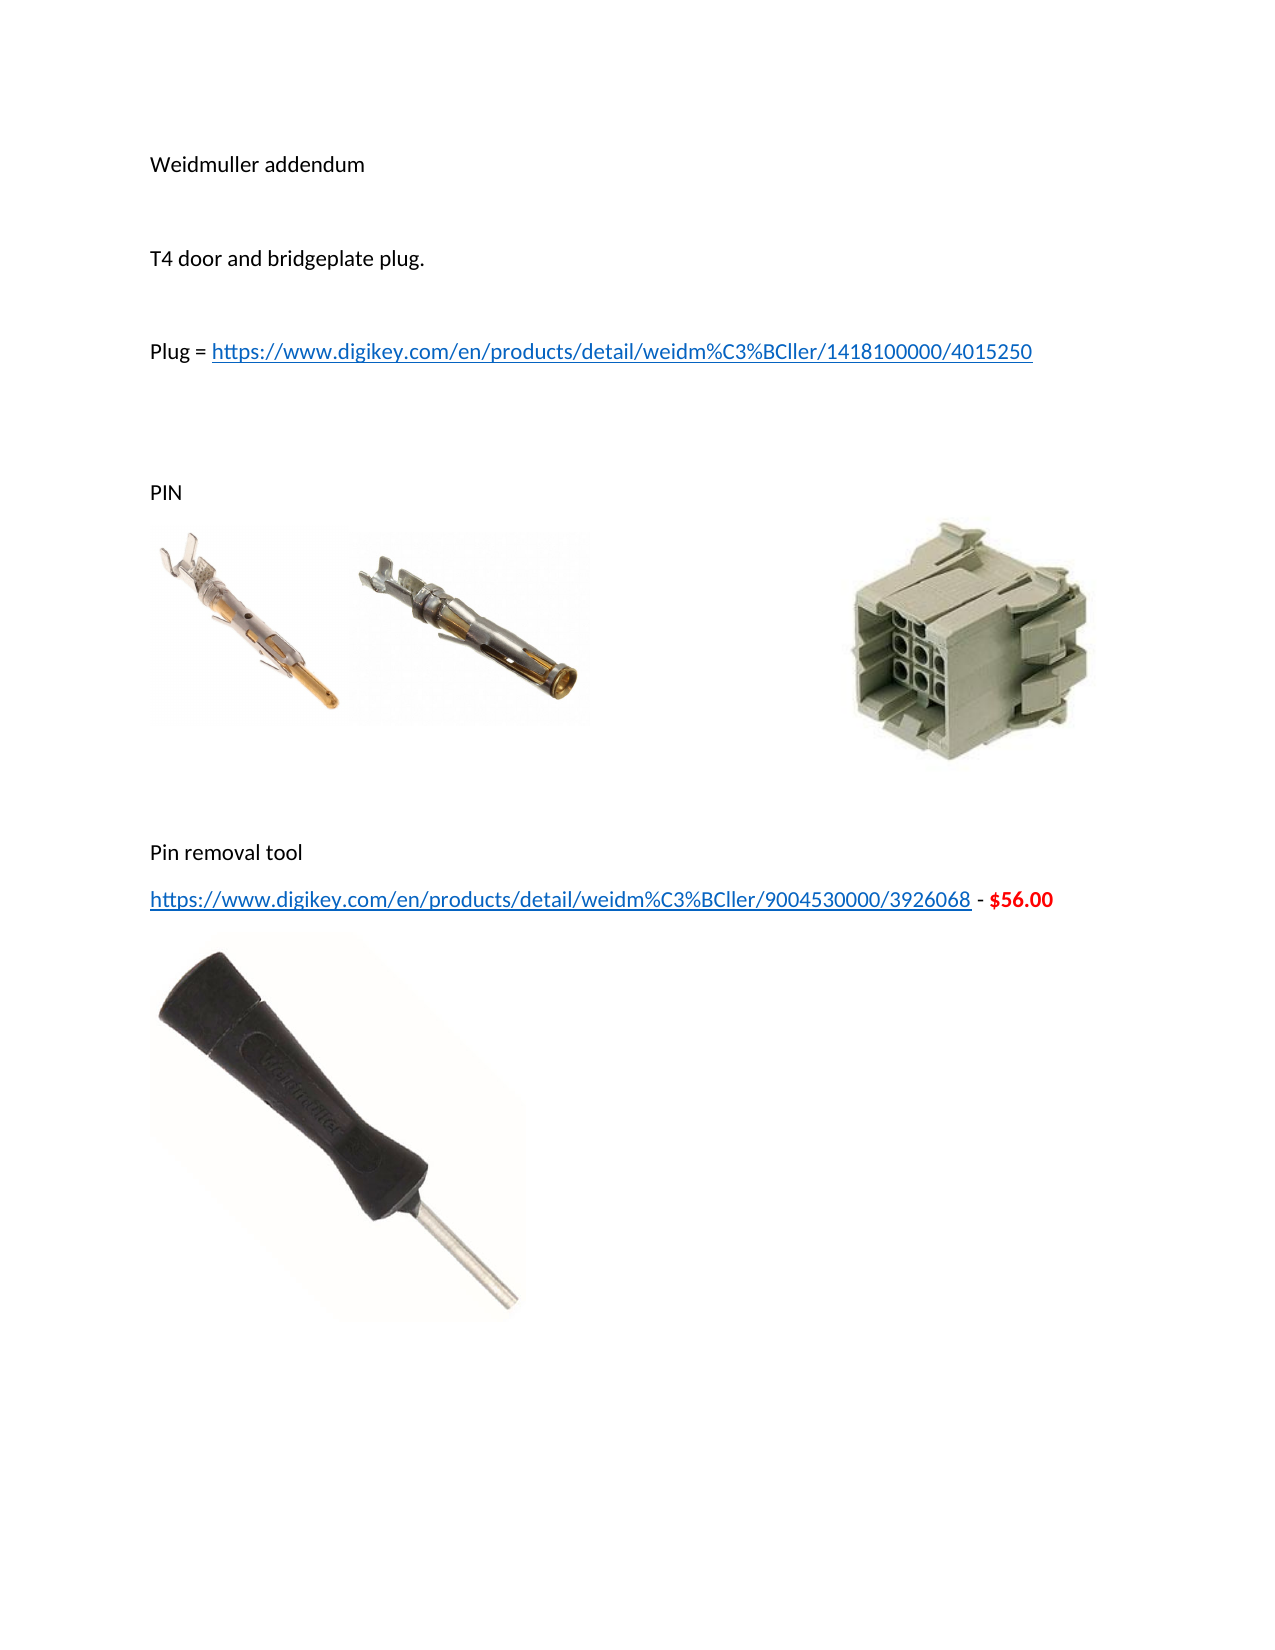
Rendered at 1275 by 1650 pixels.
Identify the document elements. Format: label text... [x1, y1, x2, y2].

picture [150, 525, 590, 726]
text https://www.digikey.com/en/products/detail/weidm%C3%BCller/9004530000/3926068 - $56.00 [150, 885, 1125, 913]
text Plug = https://www.digikey.com/en/products/detail/weidm%C3%BCller/1418100000/4015250 [150, 337, 1125, 366]
title Weidmuller addendum [150, 150, 1125, 178]
picture [150, 932, 526, 1322]
text PIN [150, 478, 792, 506]
text Pin removal tool [150, 838, 1125, 866]
text T4 door and bridgeplate plug. [150, 244, 1125, 272]
picture [792, 478, 1122, 798]
